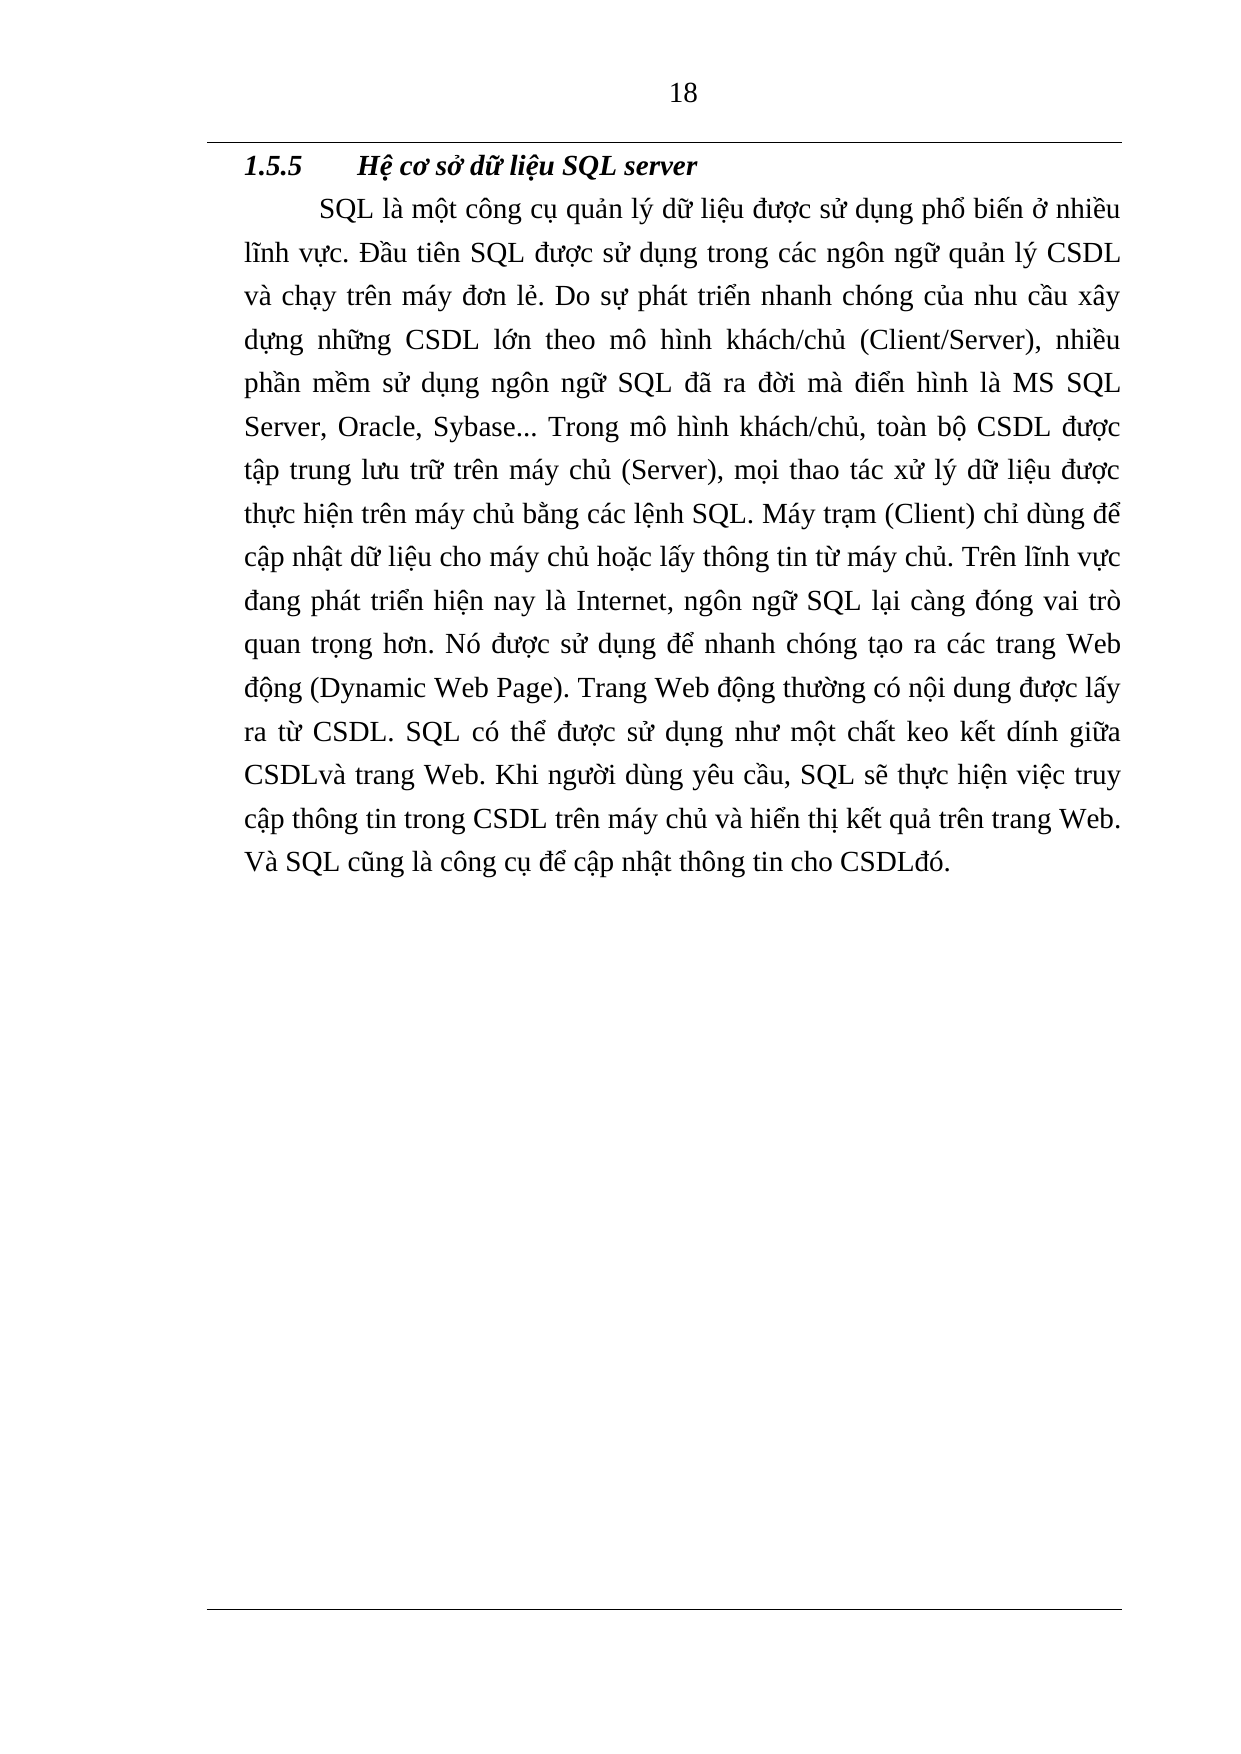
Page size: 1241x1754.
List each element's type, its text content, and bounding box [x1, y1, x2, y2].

text SQL là một công cụ quản lý dữ liệu được sử dụng phổ biến ở nhiều lĩnh vực. Đầu tiên SQL được sử dụng trong các ngôn ngữ quản lý CSDL và chạy trên máy đơn lẻ. Do sự phát triển nhanh chóng của nhu cầu xây dựng những CSDL lớn theo mô hình khách/chủ (Client/Server), nhiều phần mềm sử dụng ngôn ngữ SQL đã ra đời mà điển hình là MS SQL Server, Oracle, Sybase... Trong mô hình khách/chủ, toàn bộ CSDL được tập trung lưu trữ trên máy chủ (Server), mọi thao tác xử lý dữ liệu được thực hiện trên máy chủ bằng các lệnh SQL. Máy trạm (Client) chỉ dùng để cập nhật dữ liệu cho máy chủ hoặc lấy thông tin từ máy chủ. Trên lĩnh vực đang phát triển hiện nay là Internet, ngôn ngữ SQL lại càng đóng vai trò quan trọng hơn. Nó được sử dụng để nhanh chóng tạo ra các trang Web động (Dynamic Web Page). Trang Web động thường có nội dung được lấy ra từ CSDL. SQL có thể được sử dụng như một chất keo kết dính giữa CSDLvà trang Web. Khi người dùng yêu cầu, SQL sẽ thực hiện việc truy cập thông tin trong CSDL trên máy chủ và hiển thị kết quả trên trang Web. Và SQL cũng là công cụ để cập nhật thông tin cho CSDLđó. [244, 191, 1122, 878]
subtitle Hệ cơ sở dữ liệu SQL server [207, 148, 1122, 181]
